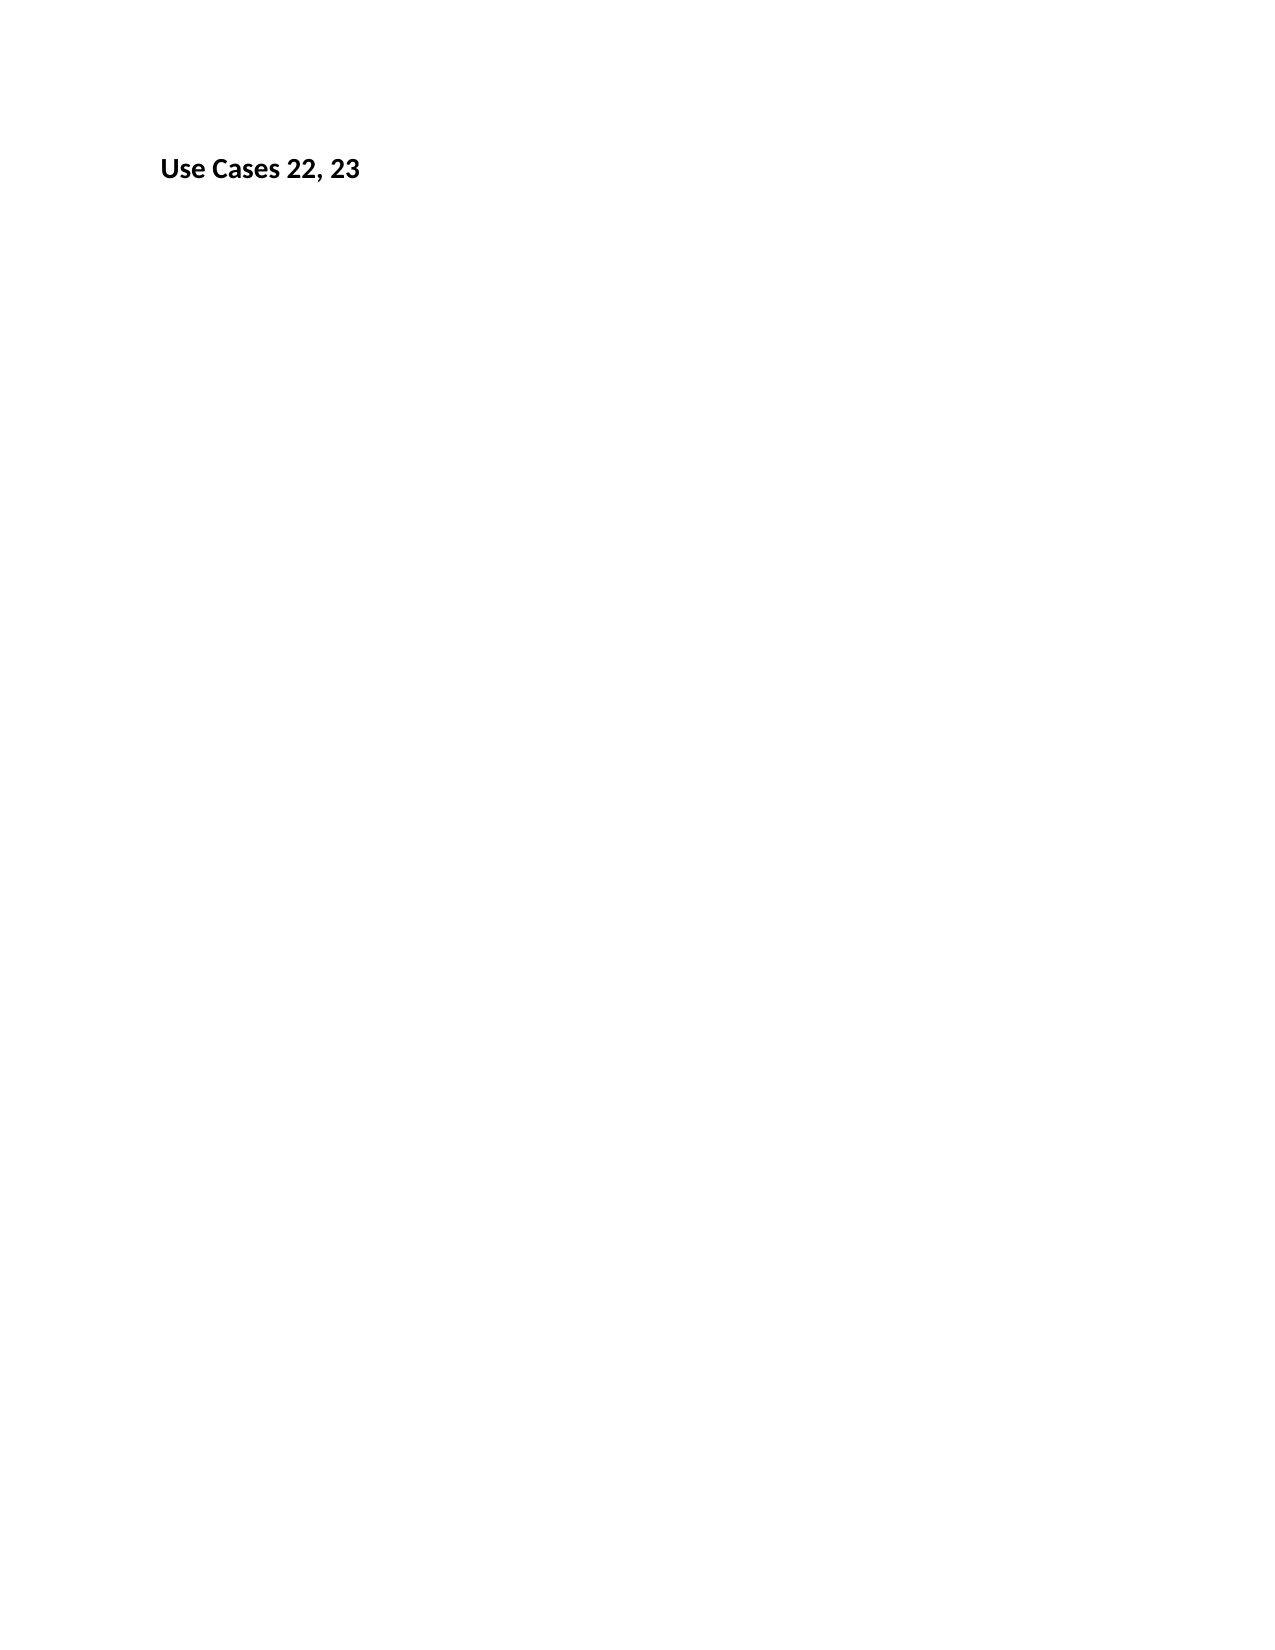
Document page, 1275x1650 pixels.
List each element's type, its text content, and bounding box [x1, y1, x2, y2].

subtitle Use Cases 22, 23 [160, 150, 1125, 186]
